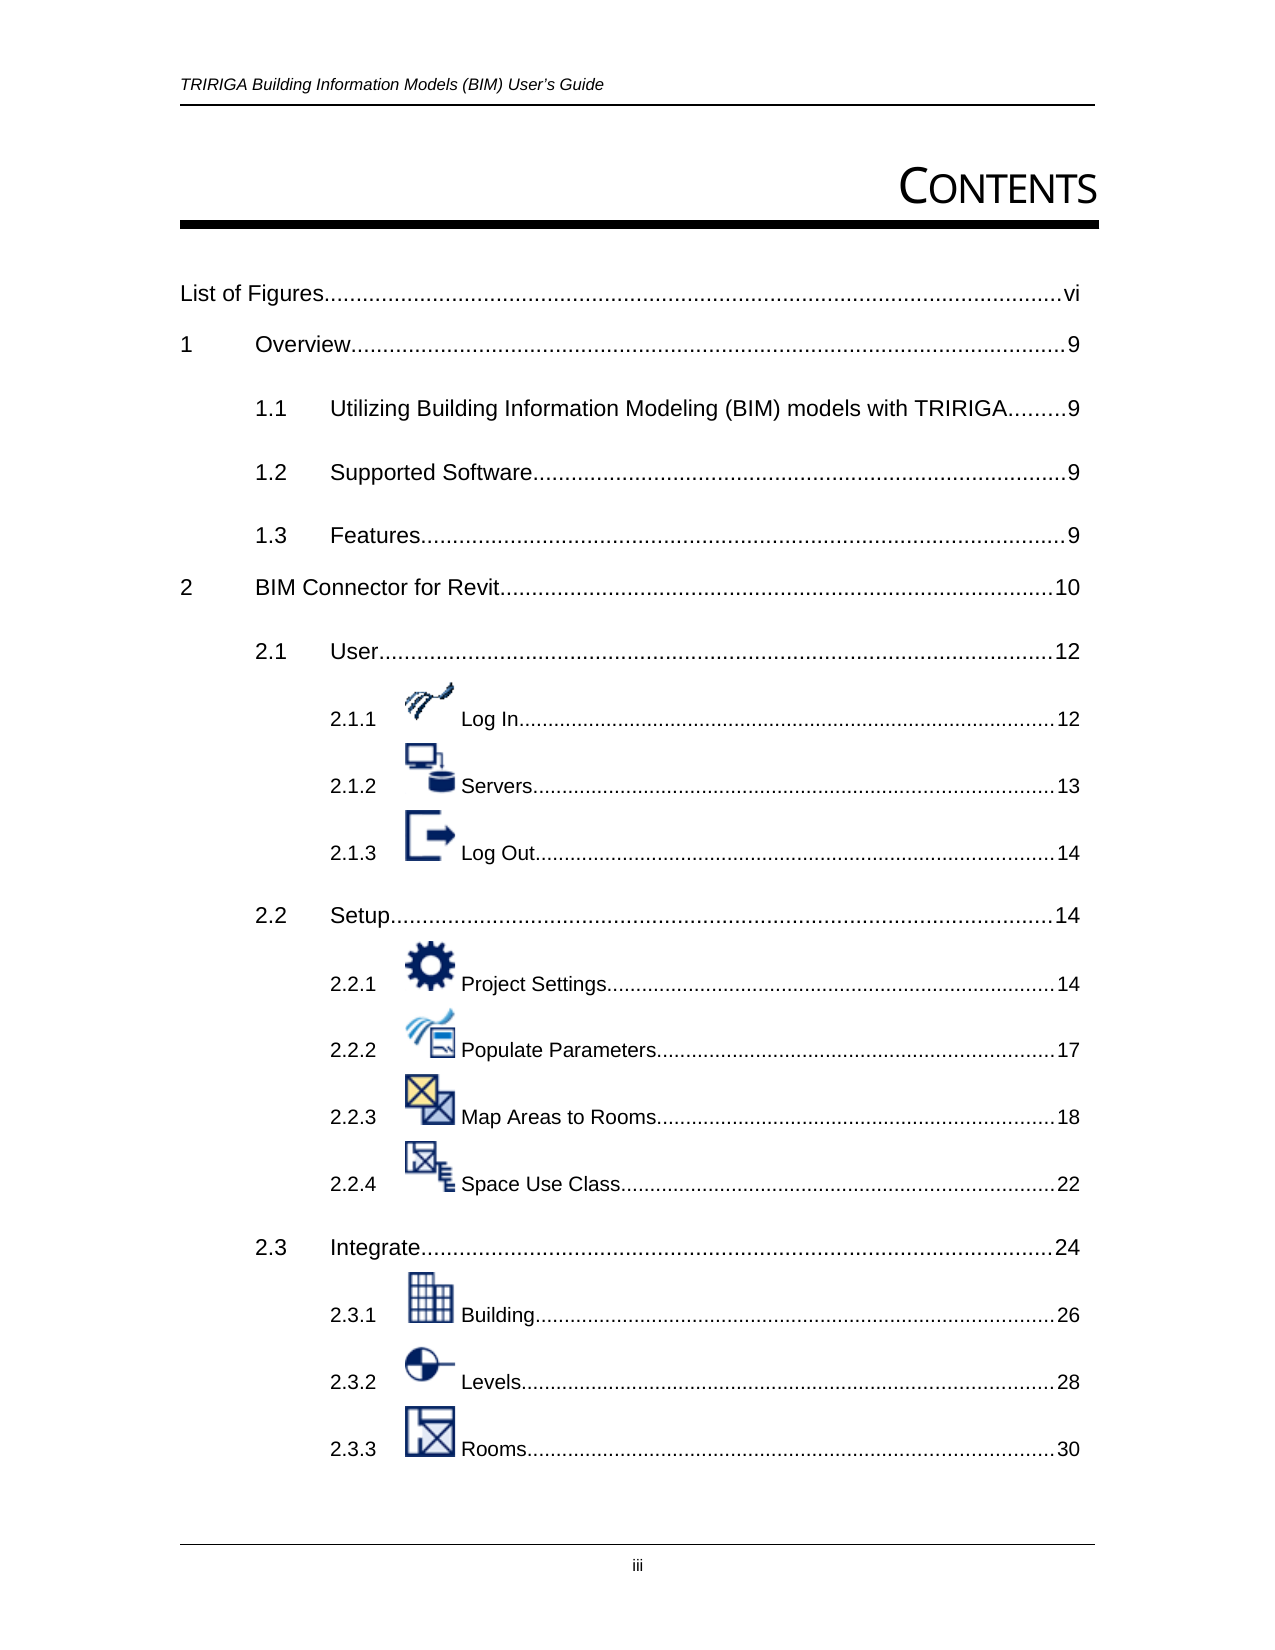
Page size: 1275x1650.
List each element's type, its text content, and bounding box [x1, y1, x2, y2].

text 2.3.3 Rooms 30 [330, 1406, 1095, 1461]
text Contents [180, 150, 1099, 220]
text 2.2.1 Project Settings 14 [330, 941, 1095, 995]
text 1 Overview 9 [180, 331, 1095, 357]
picture [405, 1074, 456, 1125]
text 2.2.2 Populate Parameters 17 [330, 1008, 1095, 1062]
text 2.2.4 Space Use Class 22 [330, 1142, 1095, 1196]
picture [405, 1406, 456, 1457]
text List of Figures vi [180, 279, 1095, 306]
text 1.3 Features 9 [255, 522, 1089, 549]
picture [405, 1007, 456, 1058]
text 2.1.2 Servers 13 [330, 743, 1095, 798]
picture [405, 941, 456, 991]
text 2.1 User 12 [255, 638, 1089, 664]
text 2.3.1 Building 26 [330, 1272, 1095, 1327]
picture [405, 1272, 456, 1323]
picture [405, 810, 456, 861]
text 1.2 Supported Software 9 [255, 459, 1089, 485]
picture [405, 676, 456, 727]
text 2.1.3 Log Out 14 [330, 810, 1095, 865]
picture [405, 1339, 456, 1390]
picture [405, 743, 456, 794]
text 2.3 Integrate 24 [255, 1233, 1089, 1260]
text 2.1.1 Log In 12 [330, 677, 1095, 731]
picture [405, 1141, 456, 1192]
text 2.2.3 Map Areas to Rooms 18 [330, 1075, 1095, 1129]
text 2 BIM Connector for Revit 10 [180, 574, 1095, 600]
text 2.3.2 Levels 28 [330, 1339, 1095, 1394]
text 2.2 Setup 14 [255, 902, 1089, 928]
text 1.1 Utilizing Building Information Modeling (BIM) models with TRIRIGA 9 [255, 395, 1089, 421]
